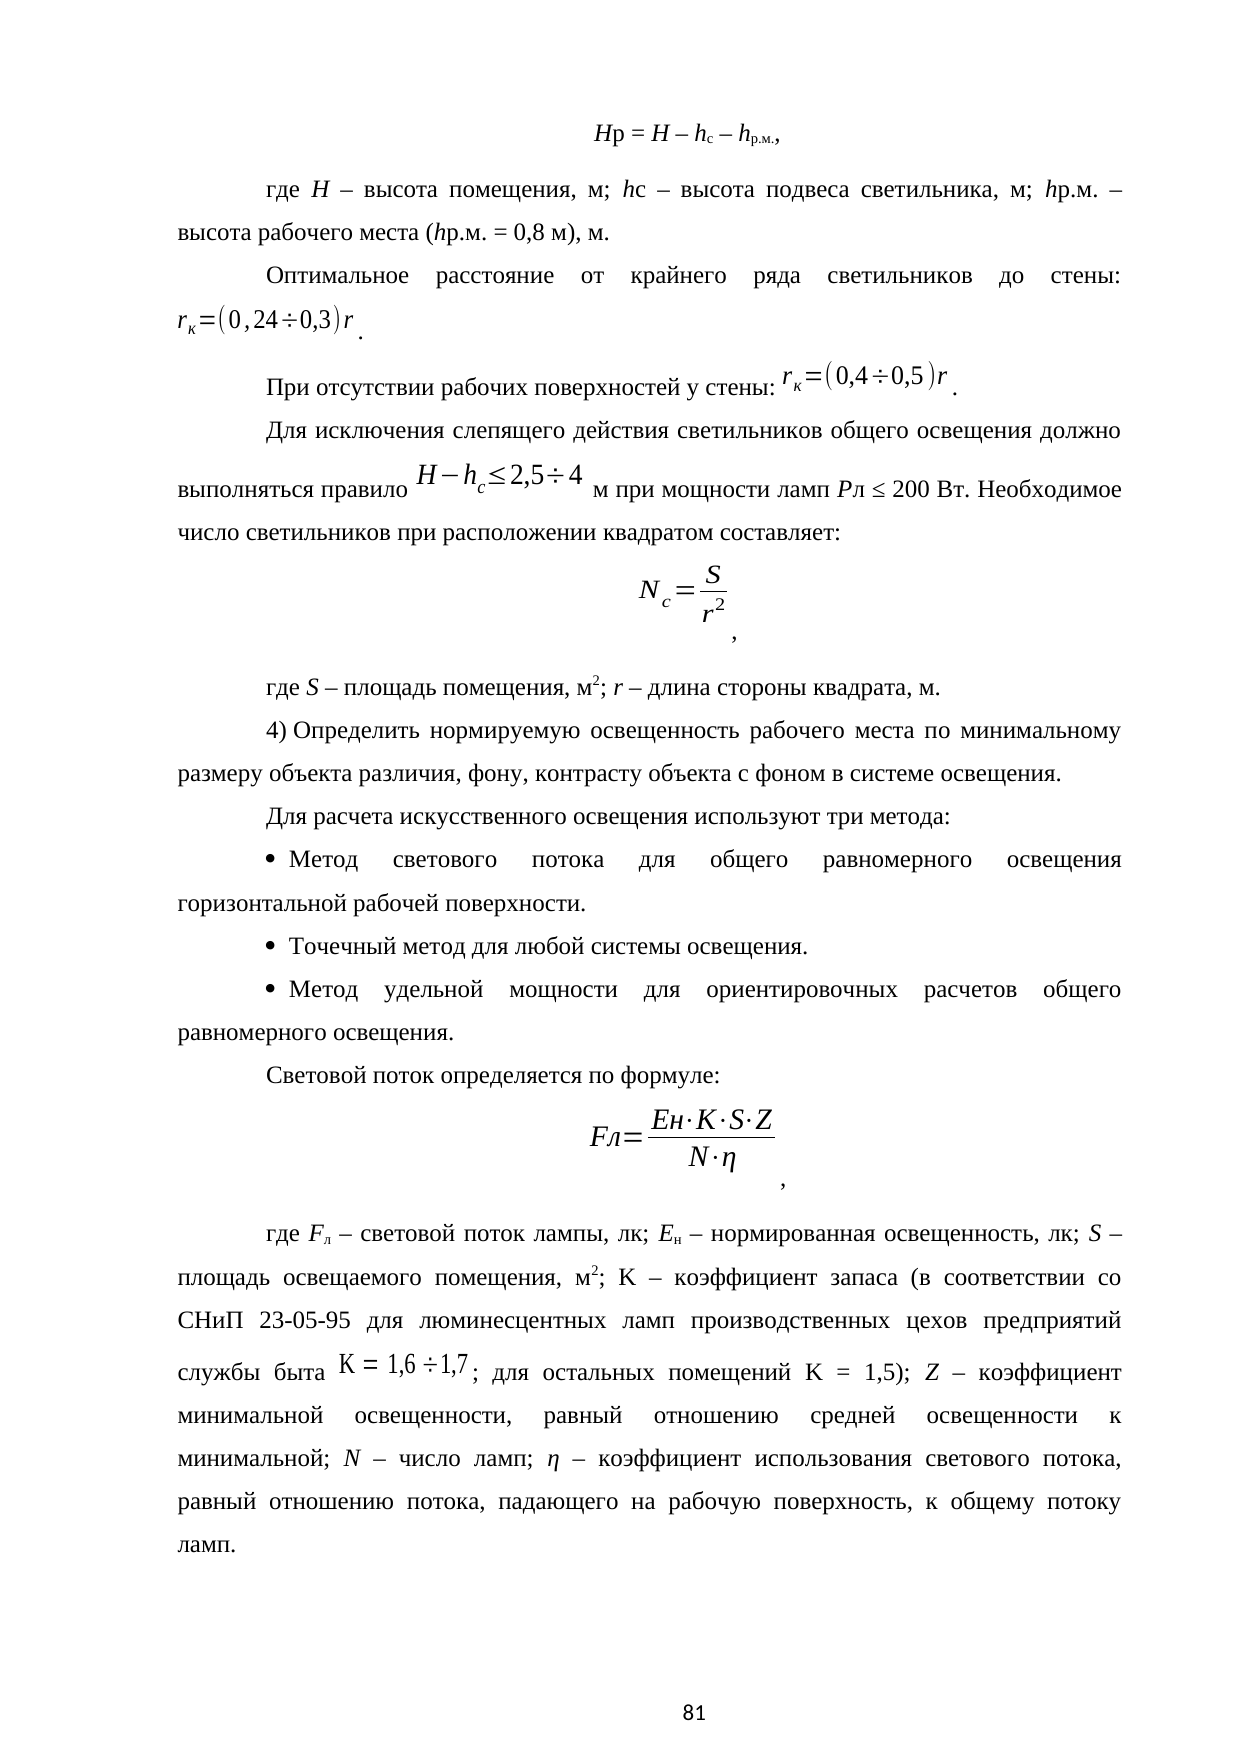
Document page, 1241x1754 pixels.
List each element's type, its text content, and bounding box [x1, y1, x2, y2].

text Hp = H – hc – hр.м., [177, 118, 1122, 147]
text где Fл – световой поток лампы, лк; Ен – нормированная освещенность, лк; S – площадь освещаемого помещения, м2; K – коэффициент запаса (в соответствии со СНиП 23-05-95 для люминесцентных ламп производственных цехов предприятий службы быта ; для остальных помещений K = 1,5); Z – коэффициент минимальной освещенности, равный отношению средней освещенности к минимальной; N – число ламп; η – коэффициент использования светового потока, равный отношению потока, падающего на рабочую поверхность, к общему потоку ламп. [177, 1218, 1122, 1558]
text Для расчета искусственного освещения используют три метода: [177, 801, 1122, 830]
text где H – высота помещения, м; hc – высота подвеса светильника, м; hр.м. – высота рабочего места (hр.м. = ), м. [177, 174, 1122, 246]
list Метод светового потока для общего равномерного освещения горизонтальной рабочей поверхности. [177, 844, 1122, 916]
text Для исключения слепящего действия светильников общего освещения должно выполняться правило м при мощности ламп Pл ≤ 200 Вт. Необходимое число светильников при расположении квадратом составляет: [177, 415, 1122, 546]
text , [177, 561, 1122, 645]
text Оптимальное расстояние от крайнего ряда светильников до стены: . [177, 260, 1122, 345]
list Точечный метод для любой системы освещения. [177, 931, 1122, 959]
list Метод удельной мощности для ориентировочных расчетов общего равномерного освещения. [177, 974, 1122, 1046]
text Световой поток определяется по формуле: [177, 1060, 1122, 1089]
list Определить нормируемую освещенность рабочего места по минимальному размеру объекта различия, фону, контрасту объекта с фоном в системе освещения. [177, 715, 1122, 787]
text где S – площадь помещения, м2; r – длина стороны квадрата, м. [177, 672, 1122, 701]
text При отсутствии рабочих поверхностей у стены: . [177, 359, 1122, 401]
text , [177, 1103, 1122, 1192]
